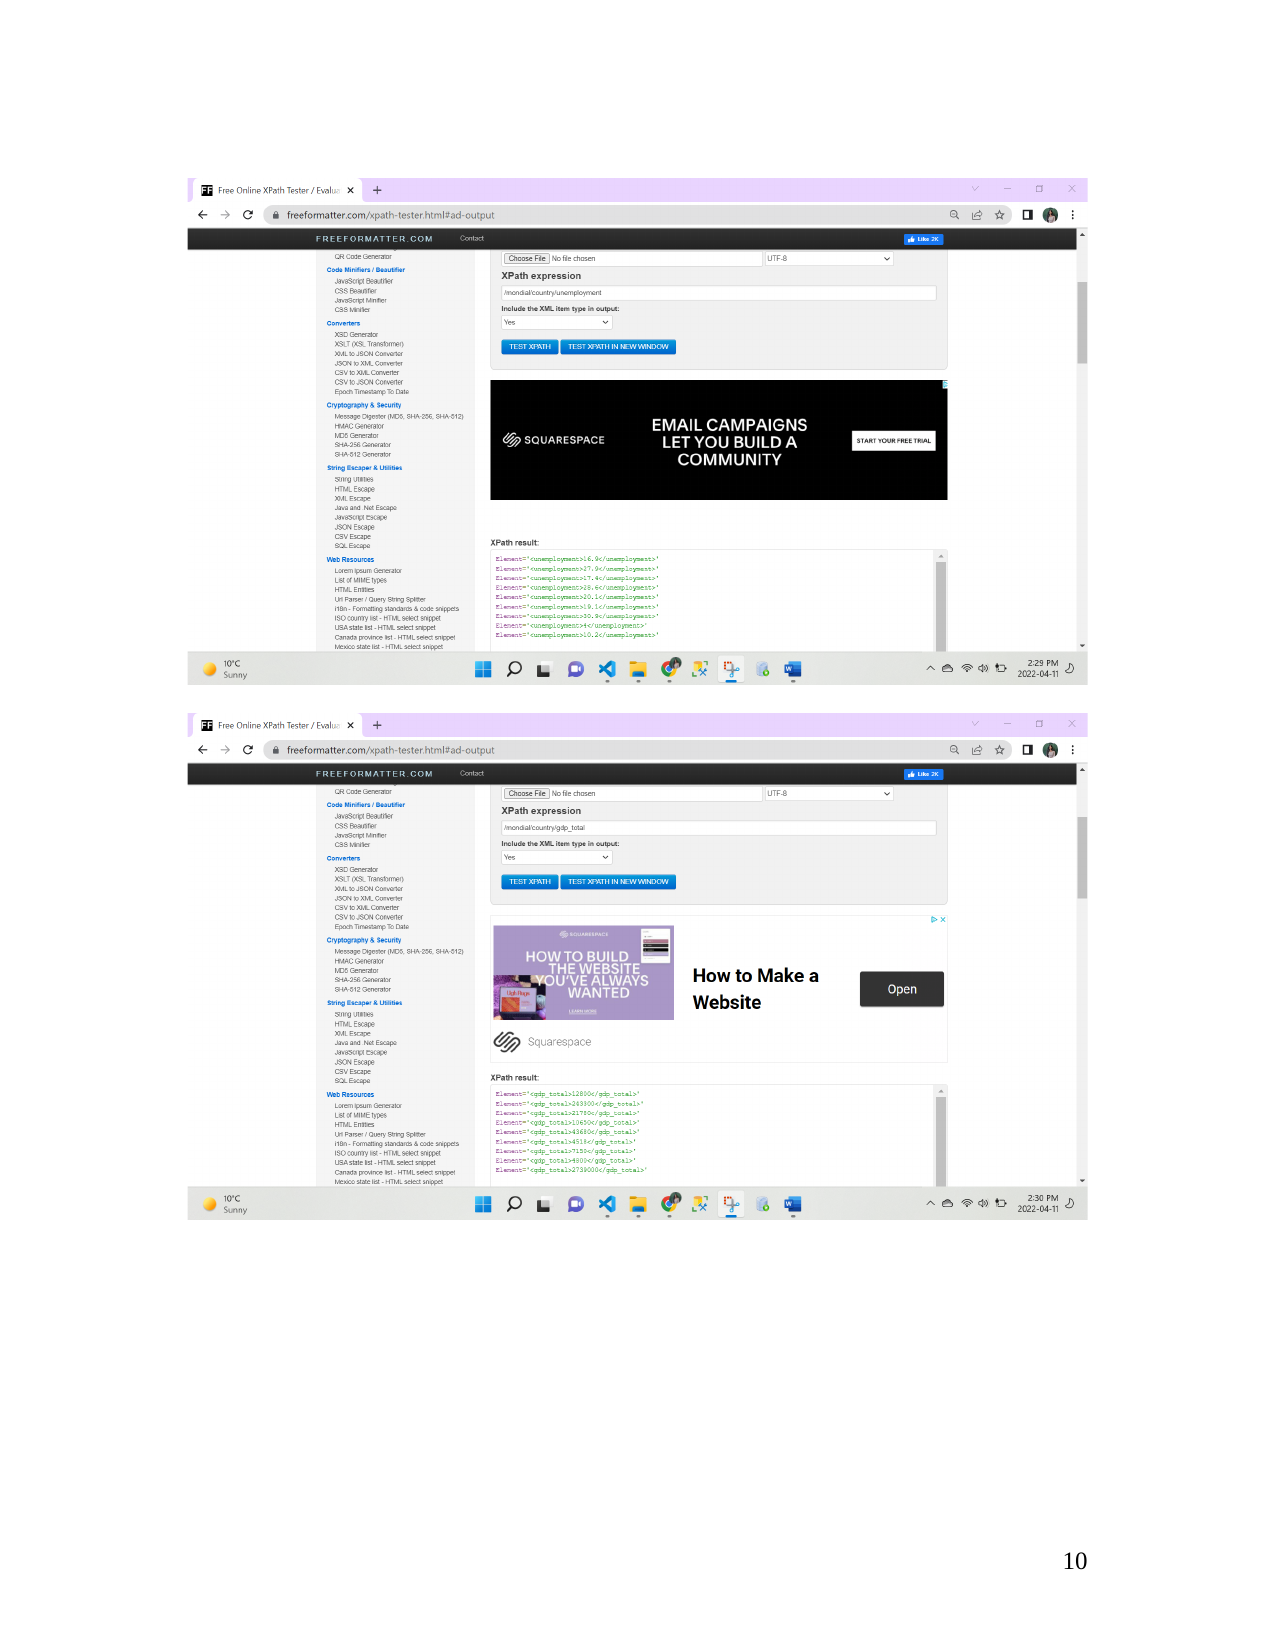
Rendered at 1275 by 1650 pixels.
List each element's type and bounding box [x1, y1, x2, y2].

picture [187, 178, 1088, 685]
picture [187, 713, 1088, 1220]
